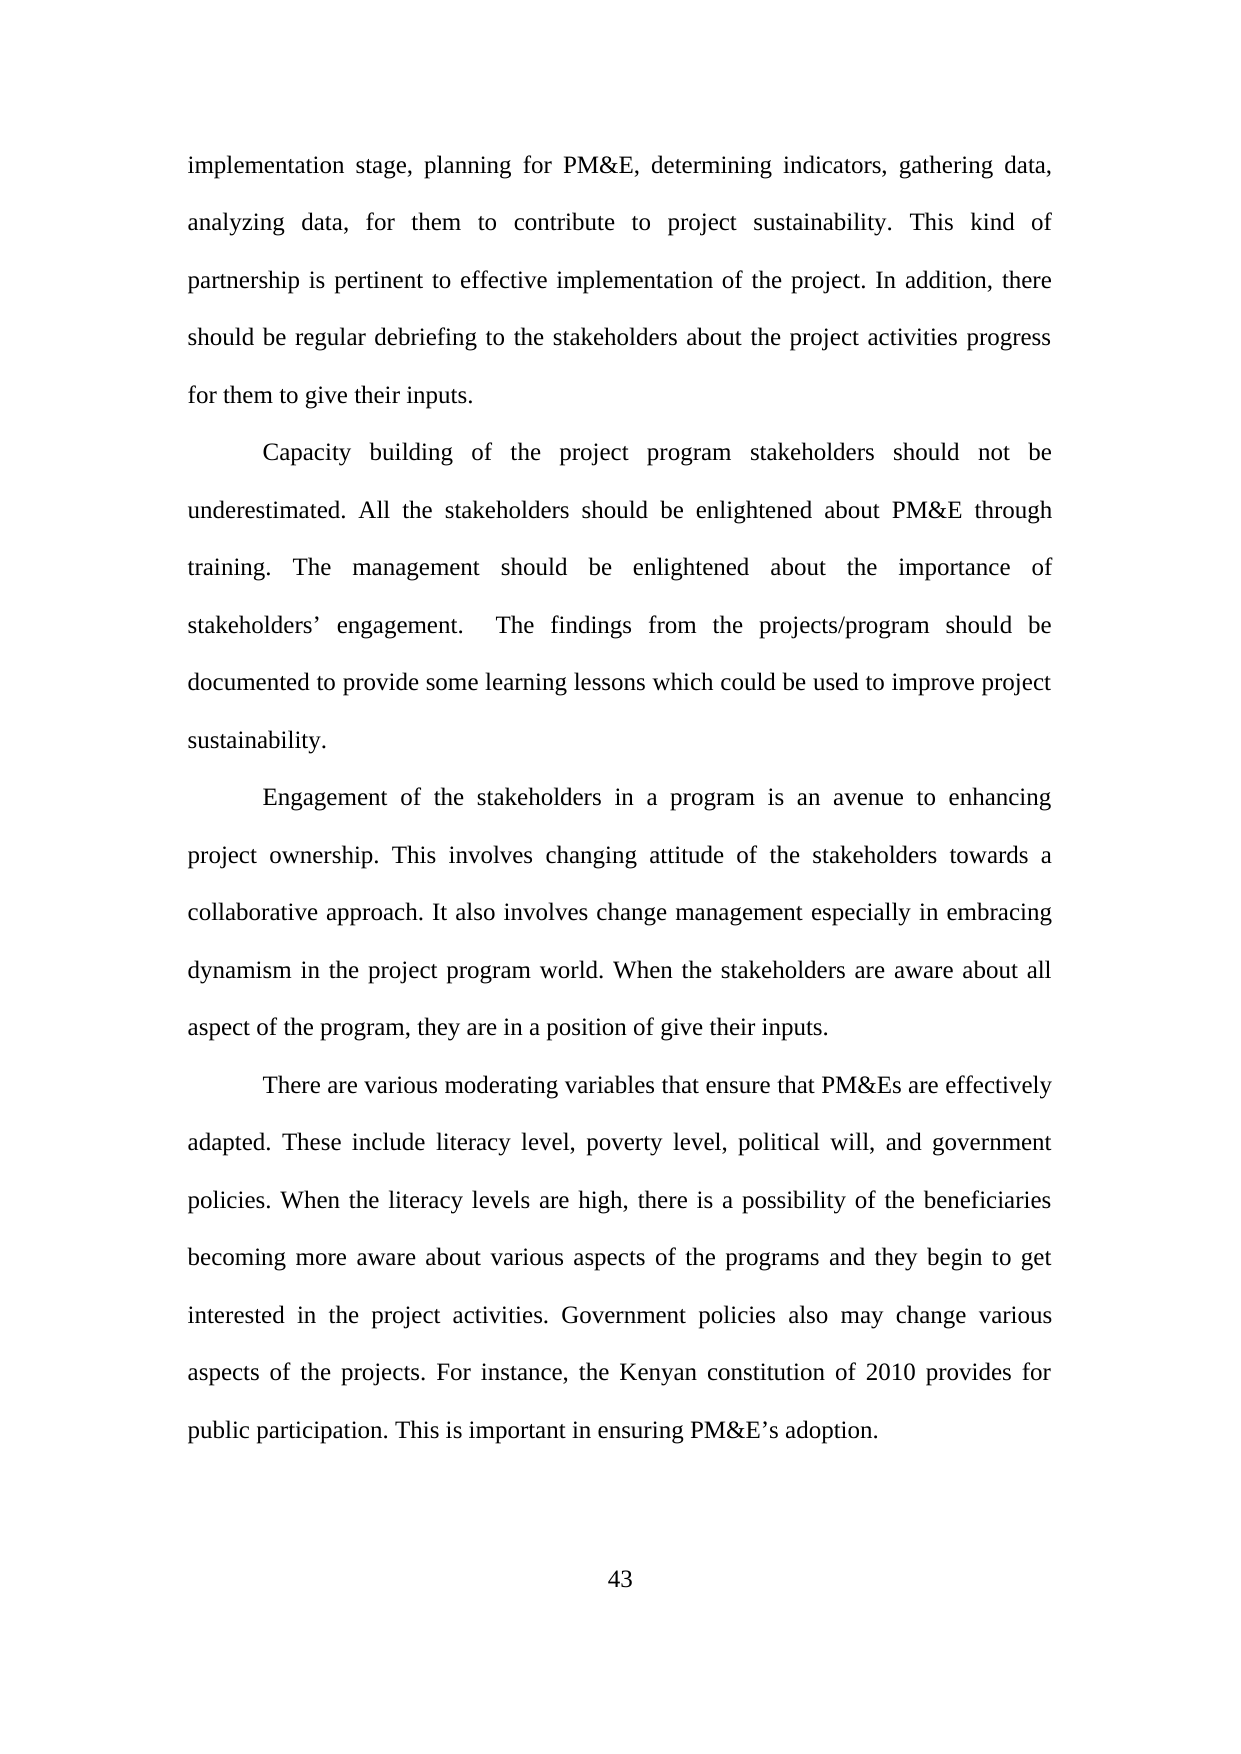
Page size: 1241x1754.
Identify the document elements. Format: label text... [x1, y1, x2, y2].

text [187, 150, 1053, 409]
text Engagement of the stakeholders in a program is an avenue to enhancing project ownership. This involves changing attitude of the stakeholders towards a collaborative approach. It also involves change management especially in embracing dynamism in the project program world. When the stakeholders are aware about all aspect of the program, they are in a position of give their inputs. [187, 782, 1053, 1041]
text Capacity building of the project program stakeholders should not be underestimated. All the stakeholders should be enlightened about PM&E through training. The management should be enlightened about the importance of stakeholders’ engagement. The findings from the projects/program should be documented to provide some learning lessons which could be used to improve project sustainability. [187, 437, 1053, 754]
text There are various moderating variables that ensure that PM&Es are effectively adapted. These include literacy level, poverty level, political will, and government policies. When the literacy levels are high, there is a possibility of the beneficiaries becoming more aware about various aspects of the programs and they begin to get interested in the project activities. Government policies also may change various aspects of the projects. For instance, the Kenyan constitution of 2010 provides for public participation. This is important in ensuring PM&E’s adoption. [187, 1070, 1053, 1444]
